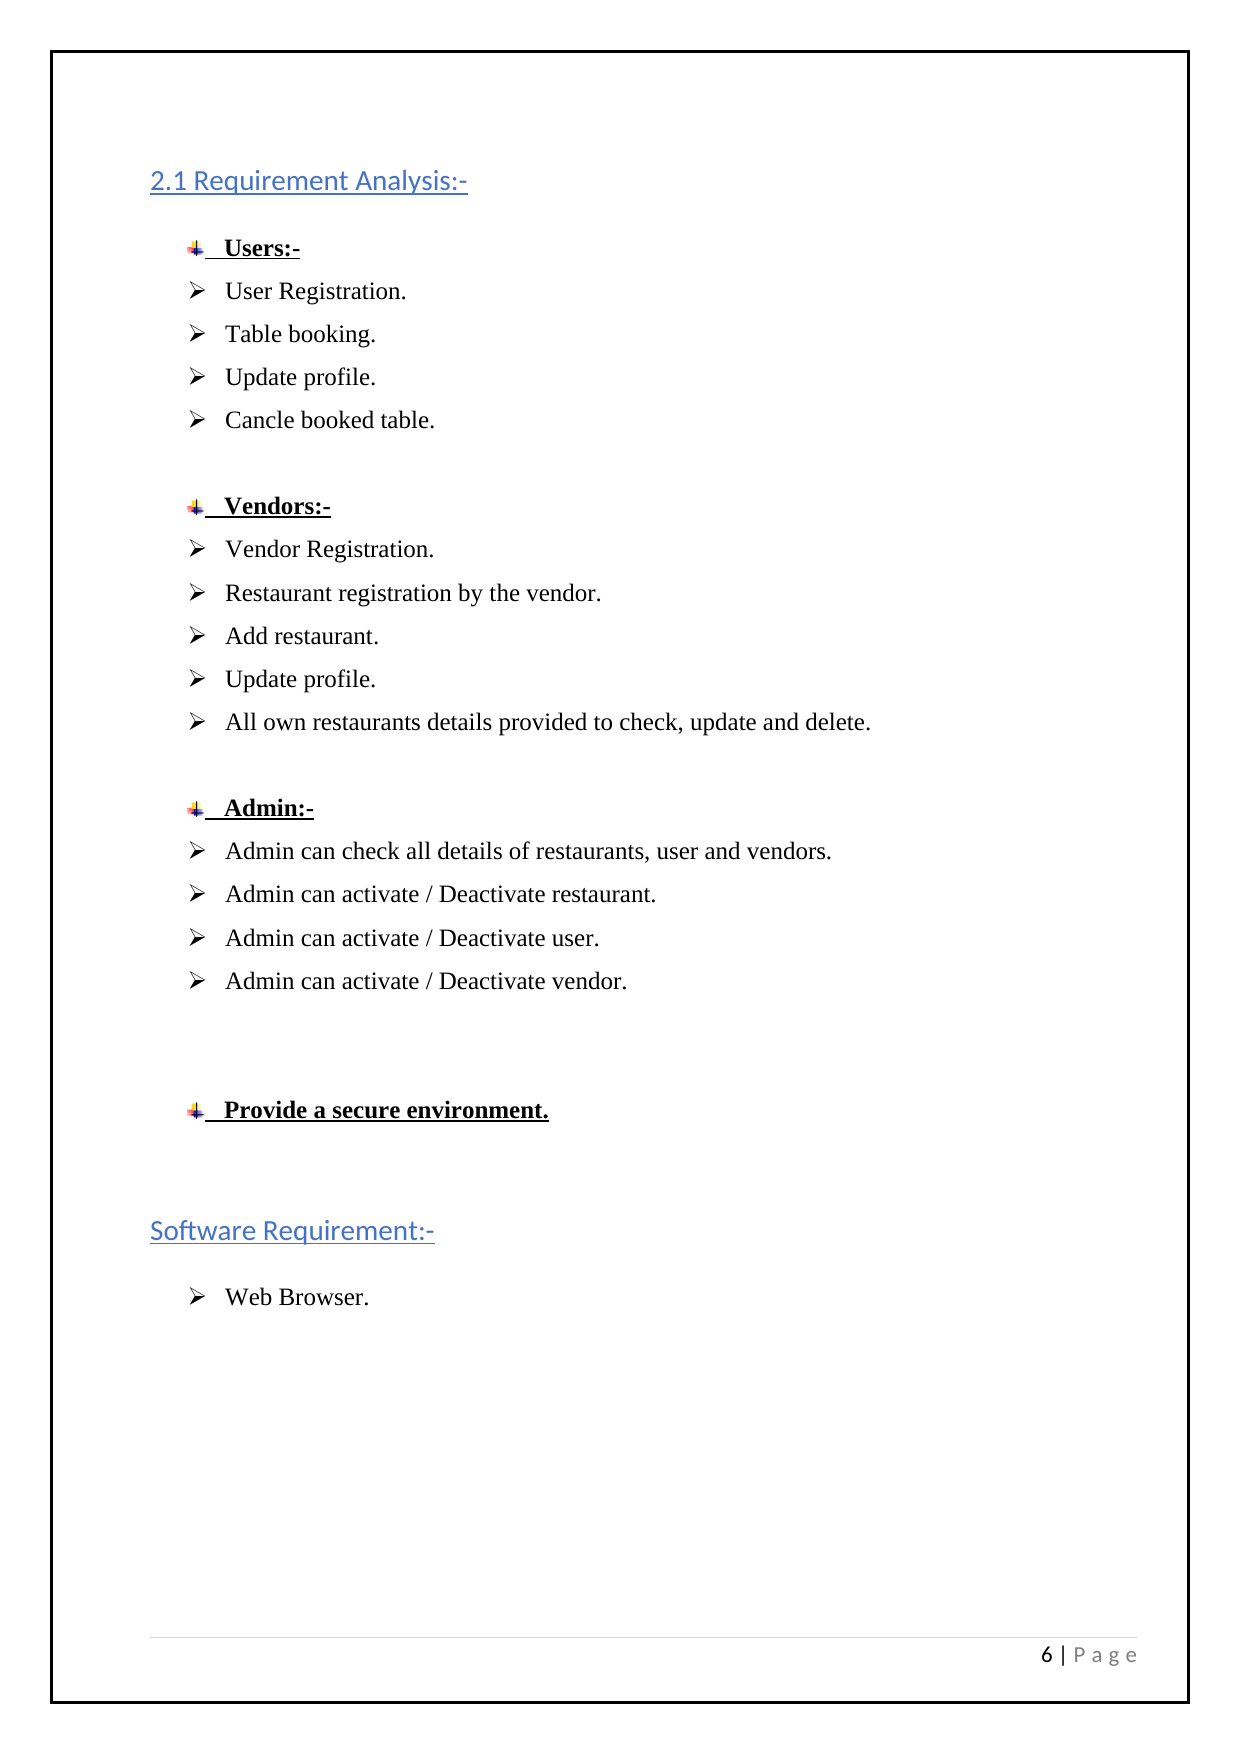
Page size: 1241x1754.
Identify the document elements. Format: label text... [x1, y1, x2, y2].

list Admin can activate / Deactivate user. [187, 923, 1137, 951]
list Users:- [186, 233, 1137, 261]
list Restaurant registration by the vendor. [187, 578, 1137, 606]
list Vendor Registration. [187, 534, 1137, 563]
list Cancle booked table. [187, 405, 1137, 434]
list Table booking. [187, 319, 1137, 348]
list Vendors:- [186, 491, 1137, 520]
picture [187, 239, 204, 256]
picture [187, 498, 204, 515]
list Admin can activate / Deactivate vendor. [187, 966, 1137, 994]
list Web Browser. [187, 1282, 1137, 1311]
text 2.1 Requirement Analysis:- [150, 162, 1137, 198]
text Software Requirement:- [150, 1212, 1137, 1248]
list Provide a secure environment. [186, 1095, 1137, 1124]
list Admin can check all details of restaurants, user and vendors. [187, 836, 1137, 865]
list All own restaurants details provided to check, update and delete. [187, 707, 1137, 736]
list Update profile. [187, 362, 1137, 391]
picture [187, 800, 204, 817]
list Admin can activate / Deactivate restaurant. [187, 879, 1137, 908]
list Update profile. [187, 664, 1137, 693]
picture [187, 1101, 204, 1119]
list Admin:- [186, 793, 1137, 822]
list User Registration. [187, 276, 1137, 304]
list Add restaurant. [187, 621, 1137, 649]
